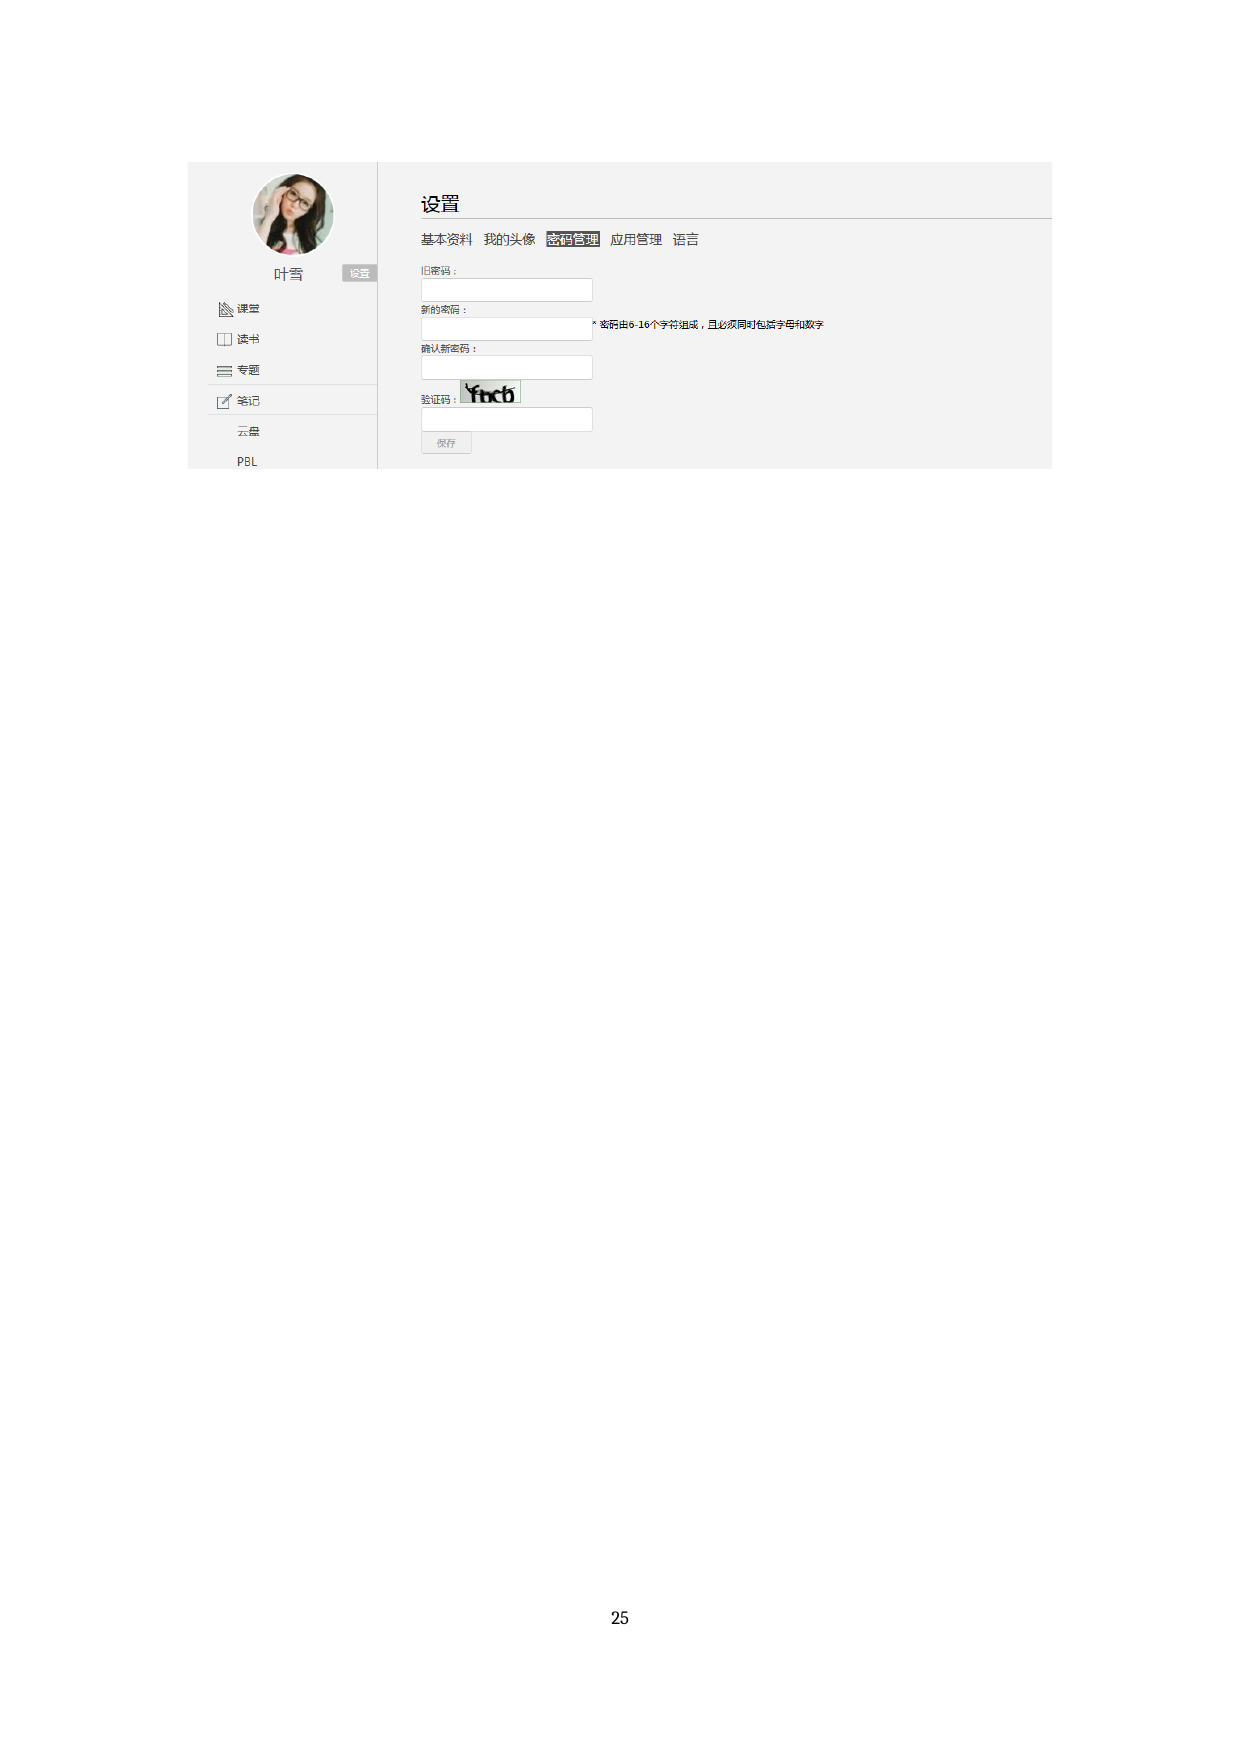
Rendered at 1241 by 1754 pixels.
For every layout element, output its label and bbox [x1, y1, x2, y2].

picture [187, 162, 1053, 469]
